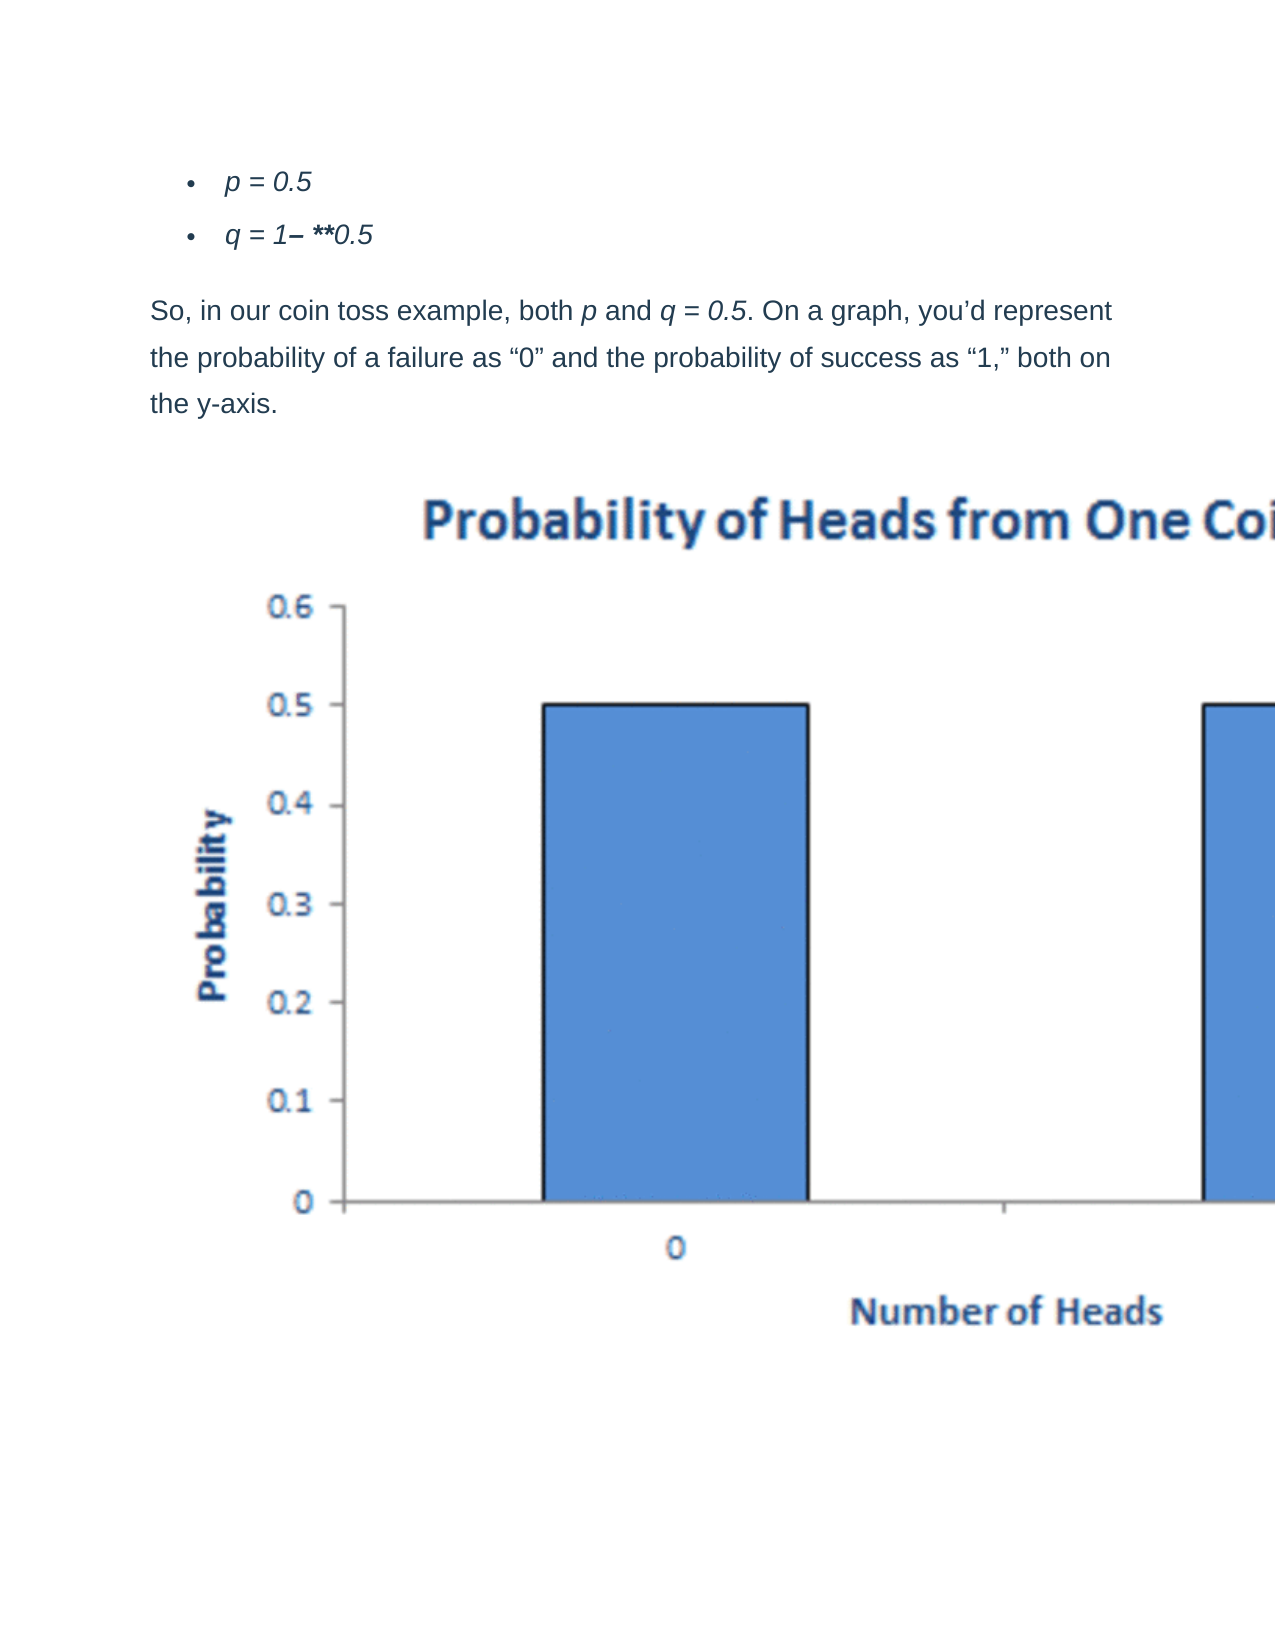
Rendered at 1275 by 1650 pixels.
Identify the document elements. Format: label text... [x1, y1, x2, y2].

text So, in our coin toss example, both p and q = 0.5. On a graph, you’d represent the probability of a failure as “0” and the probability of success as “1,” both on the y-axis. [150, 279, 1125, 420]
list p = 0.5 [187, 150, 1125, 197]
list q = 1– **0.5 [187, 203, 1125, 250]
picture [150, 448, 1275, 1387]
